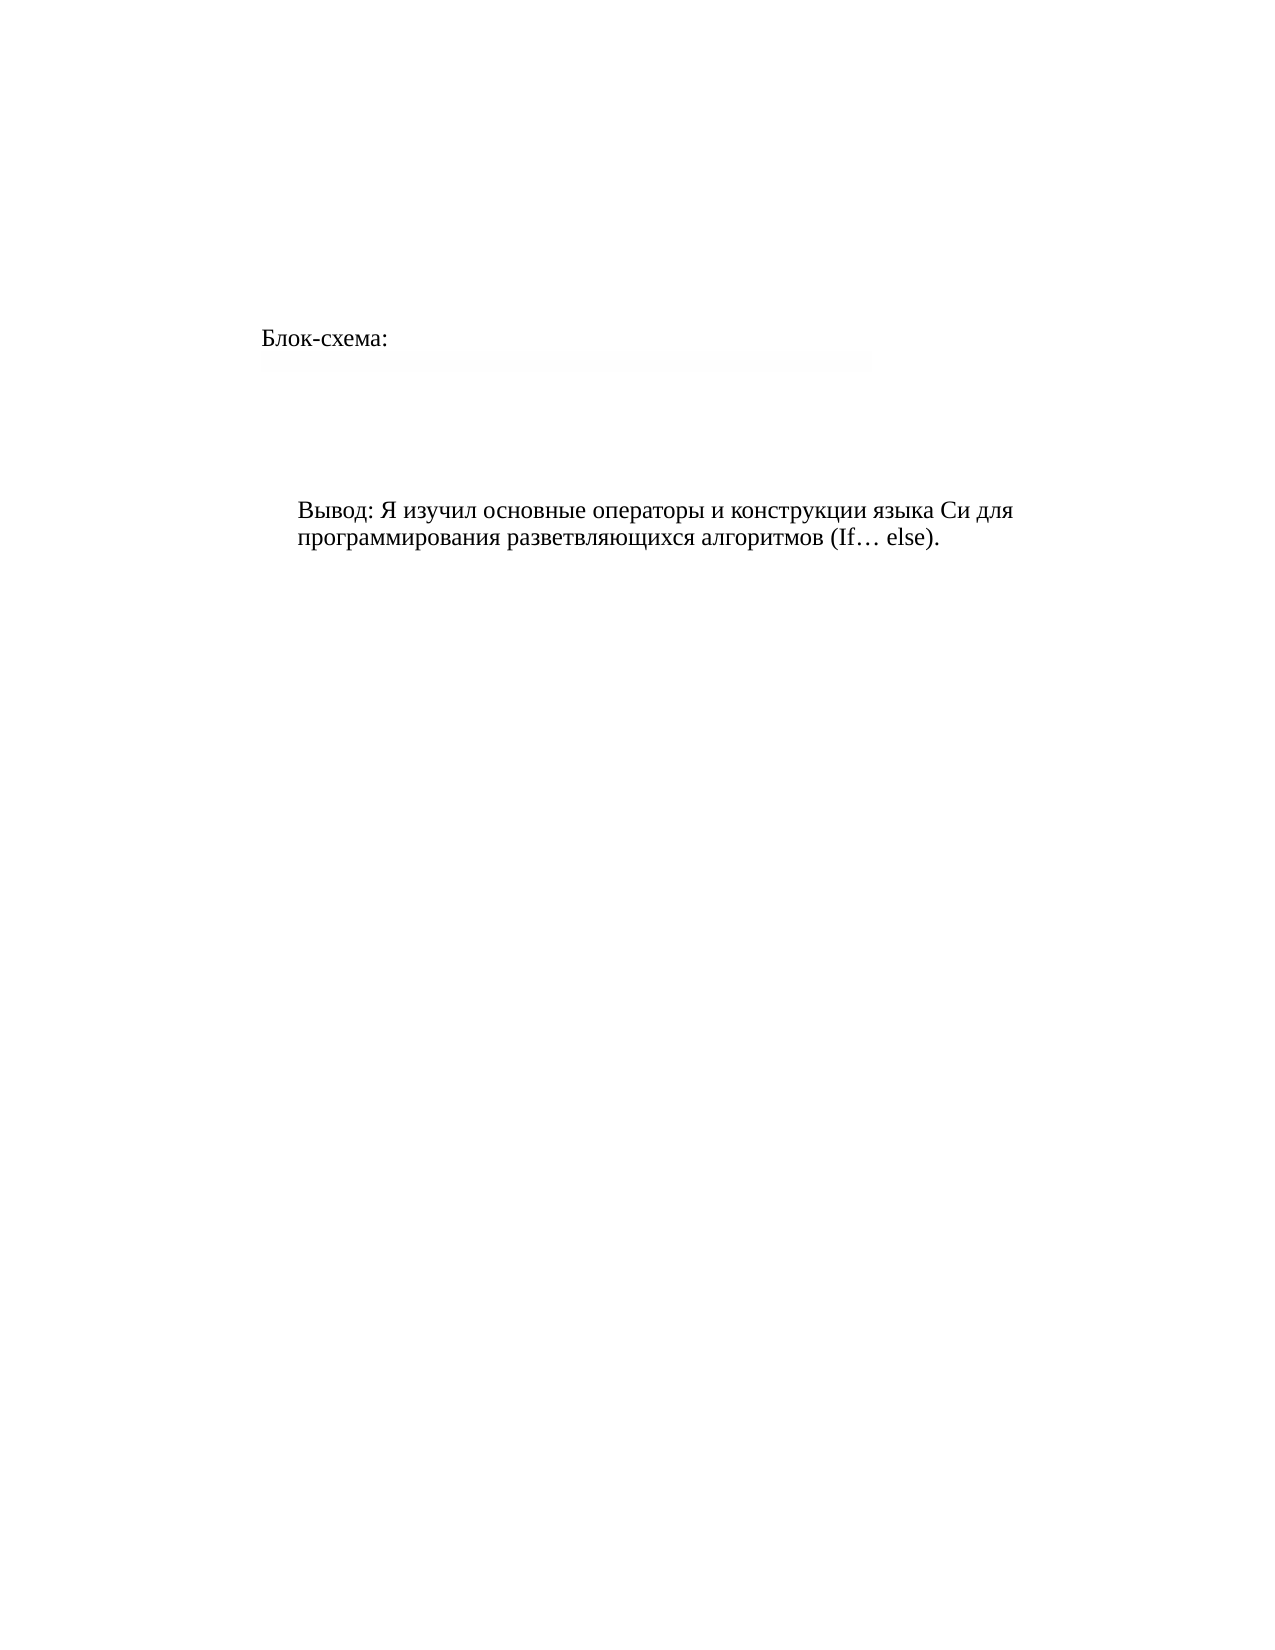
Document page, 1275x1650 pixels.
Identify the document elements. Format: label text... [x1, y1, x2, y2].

text Блок-схема: [261, 324, 1125, 352]
text Вывод: Я изучил основные операторы и конструкции языка Си для программирования разветвляющихся алгоритмов (If… else). [297, 497, 1125, 551]
